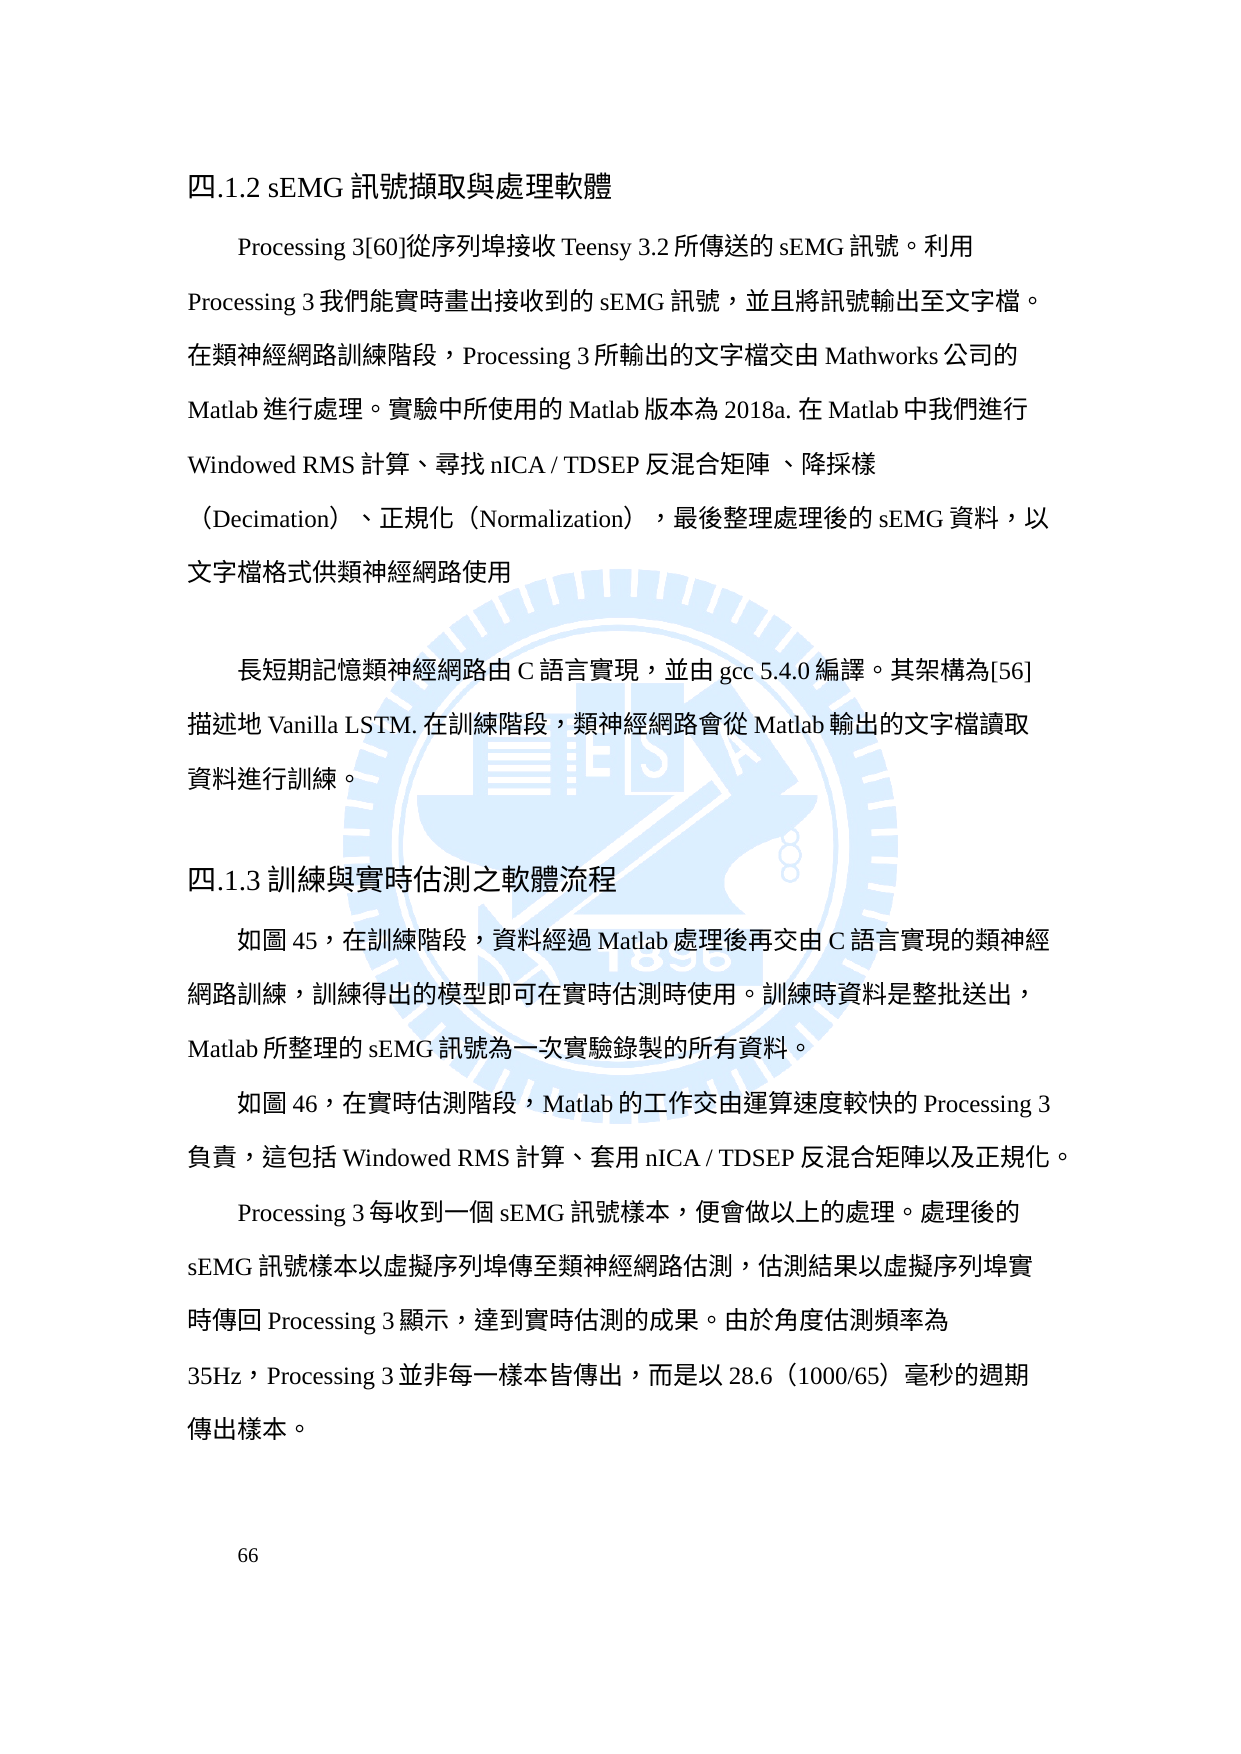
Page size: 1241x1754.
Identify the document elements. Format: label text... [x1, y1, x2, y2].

text Processing 3每收到一個sEMG訊號樣本，便會做以上的處理。處理後的sEMG訊號樣本以虛擬序列埠傳至類神經網路估測，估測結果以虛擬序列埠實時傳回Processing 3顯示，達到實時估測的成果。由於角度估測頻率為35Hz，Processing 3並非每一樣本皆傳出，而是以28.6（1000/65）毫秒的週期傳出樣本。 [187, 1192, 1053, 1446]
text 如圖46，在實時估測階段，Matlab的工作交由運算速度較快的Processing 3負責，這包括Windowed RMS計算、套用nICA / TDSEP 反混合矩陣以及正規化。 [187, 1083, 1053, 1174]
subtitle sEMG訊號擷取與處理軟體 [187, 163, 1053, 206]
subtitle 訓練與實時估測之軟體流程 [187, 857, 1053, 899]
text Processing 3[60]從序列埠接收Teensy 3.2所傳送的sEMG訊號。利用Processing 3我們能實時畫出接收到的sEMG訊號，並且將訊號輸出至文字檔。在類神經網路訓練階段，Processing 3所輸出的文字檔交由Mathworks公司的Matlab進行處理。實驗中所使用的Matlab版本為2018a. 在Matlab中我們進行Windowed RMS計算、尋找nICA / TDSEP 反混合矩陣 、降採樣（Decimation）、正規化（Normalization），最後整理處理後的sEMG資料，以文字檔格式供類神經網路使用 [187, 227, 1053, 589]
text 長短期記憶類神經網路由C語言實現，並由gcc 5.4.0編譯。其架構為[56]描述地Vanilla LSTM. 在訓練階段，類神經網路會從Matlab輸出的文字檔讀取資料進行訓練。 [187, 650, 1053, 795]
text 如圖45，在訓練階段，資料經過Matlab處理後再交由C語言實現的類神經網路訓練，訓練得出的模型即可在實時估測時使用。訓練時資料是整批送出，Matlab所整理的sEMG訊號為一次實驗錄製的所有資料。 [187, 920, 1053, 1065]
